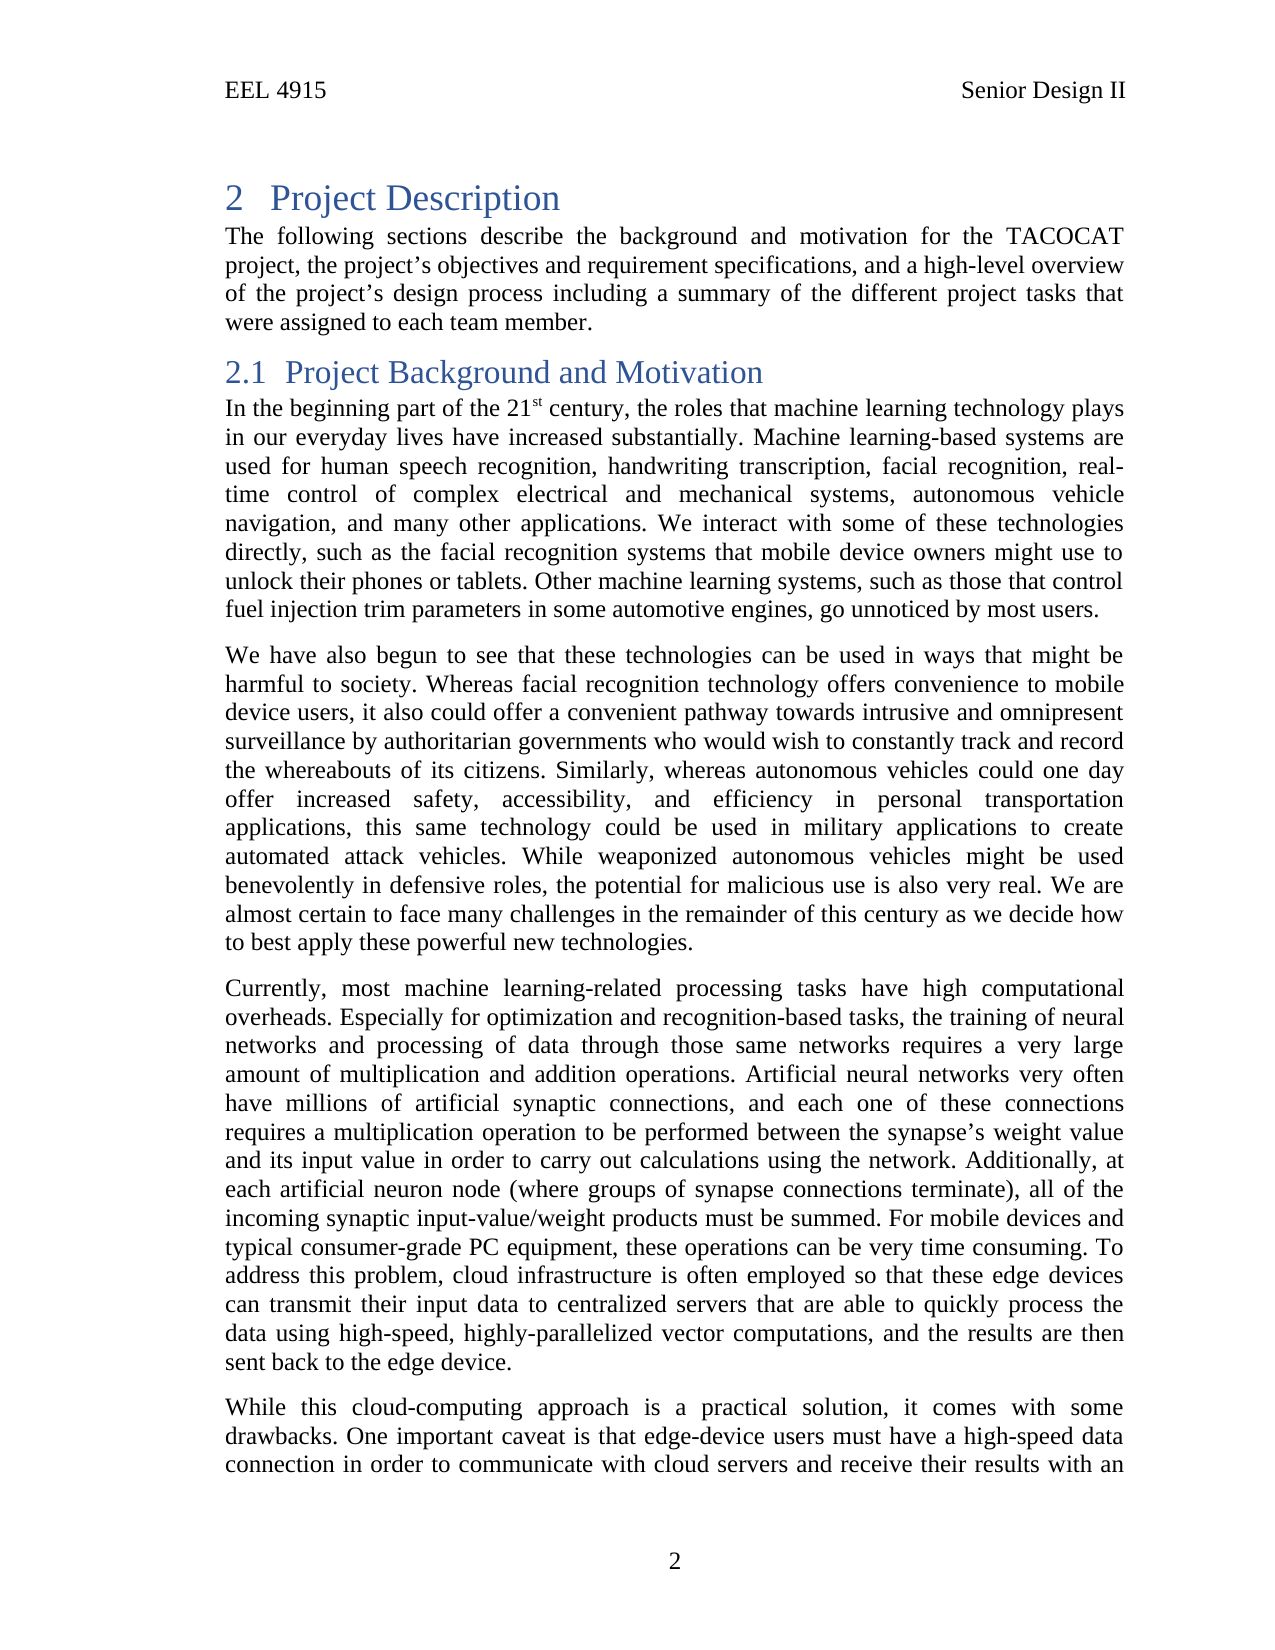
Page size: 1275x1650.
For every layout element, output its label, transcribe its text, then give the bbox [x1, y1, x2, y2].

text We have also begun to see that these technologies can be used in ways that might be harmful to society. Whereas facial recognition technology offers convenience to mobile device users, it also could offer a convenient pathway towards intrusive and omnipresent surveillance by authoritarian governments who would wish to constantly track and record the whereabouts of its citizens. Similarly, whereas autonomous vehicles could one day offer increased safety, accessibility, and efficiency in personal transportation applications, this same technology could be used in military applications to create automated attack vehicles. While weaponized autonomous vehicles might be used benevolently in defensive roles, the potential for malicious use is also very real. We are almost certain to face many challenges in the remainder of this century as we decide how to best apply these powerful new technologies. [225, 640, 1125, 956]
text The following sections describe the background and motivation for the TACOCAT project, the project’s objectives and requirement specifications, and a high-level overview of the project’s design process including a summary of the different project tasks that were assigned to each team member. [225, 221, 1125, 336]
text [225, 1392, 1125, 1478]
text Currently, most machine learning-related processing tasks have high computational overheads. Especially for optimization and recognition-based tasks, the training of neural networks and processing of data through those same networks requires a very large amount of multiplication and addition operations. Artificial neural networks very often have millions of artificial synaptic connections, and each one of these connections requires a multiplication operation to be performed between the synapse’s weight value and its input value in order to carry out calculations using the network. Additionally, at each artificial neuron node (where groups of synapse connections terminate), all of the incoming synaptic input-value/weight products must be summed. For mobile devices and typical consumer-grade PC equipment, these operations can be very time consuming. To address this problem, cloud infrastructure is often employed so that these edge devices can transmit their input data to centralized servers that are able to quickly process the data using high-speed, highly-parallelized vector computations, and the results are then sent back to the edge device. [225, 973, 1125, 1375]
text In the beginning part of the 21st century, the roles that machine learning technology plays in our everyday lives have increased substantially. Machine learning-based systems are used for human speech recognition, handwriting transcription, facial recognition, real-time control of complex electrical and mechanical systems, autonomous vehicle navigation, and many other applications. We interact with some of these technologies directly, such as the facial recognition systems that mobile device owners might use to unlock their phones or tablets. Other machine learning systems, such as those that control fuel injection trim parameters in some automotive engines, go unnoticed by most users. [225, 393, 1125, 623]
subtitle Project Description [225, 175, 1125, 218]
subtitle Project Background and Motivation [225, 353, 1125, 391]
